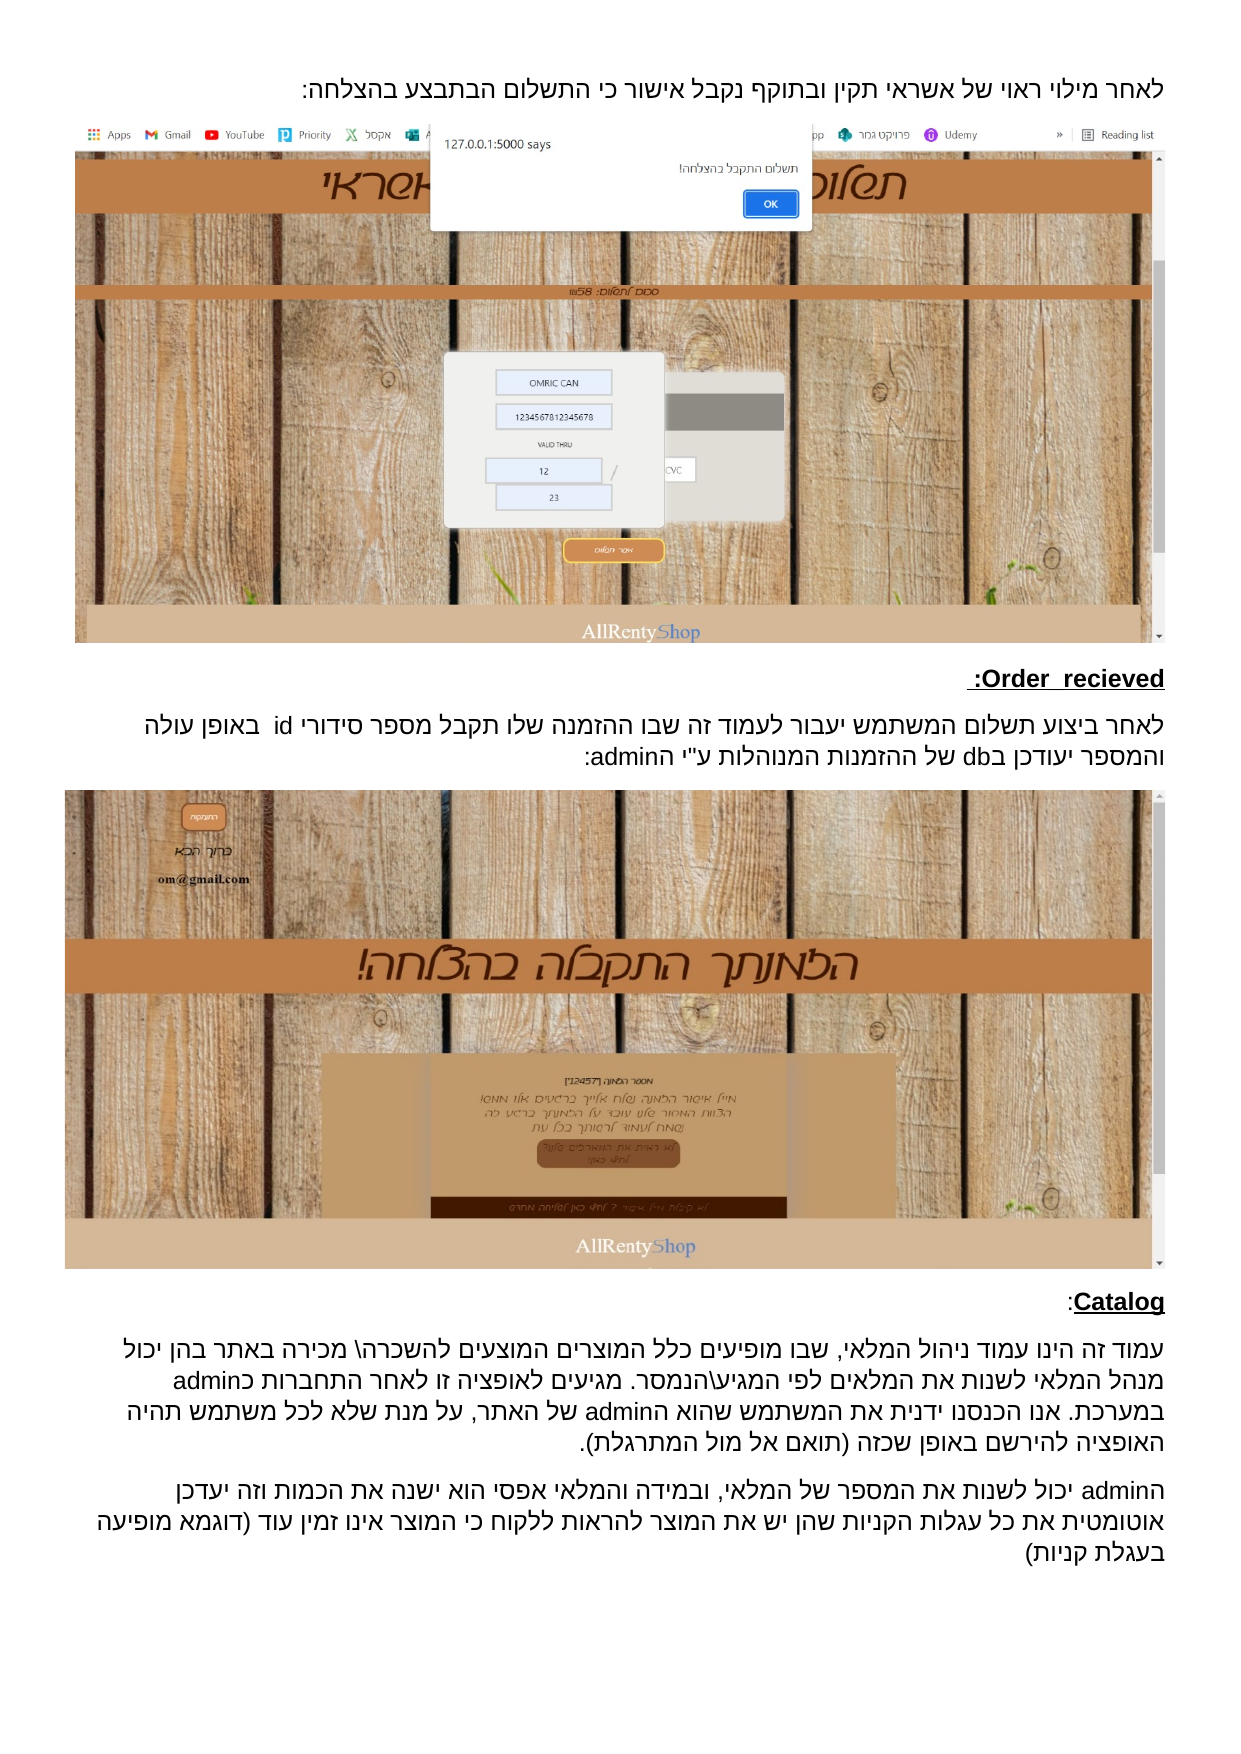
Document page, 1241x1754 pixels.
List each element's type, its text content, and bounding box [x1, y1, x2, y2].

picture [75, 124, 1166, 643]
text עמוד זה הינו עמוד ניהול המלאי, שבו מופיעים כלל המוצרים המוצעים להשכרה\ מכירה באתר בהן יכול מנהל המלאי לשנות את המלאים לפי המגיע\הנמסר. מגיעים לאופציה זו לאחר התחברות כadmin במערכת. אנו הכנסנו ידנית את המשתמש שהוא הadmin של האתר, על מנת שלא לכל משתמש תהיה האופציה להירשם באופן שכזה (תואם אל מול המתרגלת). [75, 1335, 1165, 1457]
text לאחר ביצוע תשלום המשתמש יעבור לעמוד זה שבו ההזמנה שלו תקבל מספר סידורי id באופן עולה והמספר יעודכן בdb של ההזמנות המנוהלות ע"י הadmin: [75, 711, 1165, 771]
text לאחר מילוי ראוי של אשראי תקין ובתוקף נקבל אישור כי התשלום הבתבצע בהצלחה: [75, 75, 1165, 104]
text הadmin יכול לשנות את המספר של המלאי, ובמידה והמלאי אפסי הוא ישנה את הכמות וזה יעדכן אוטומטית את כל עגלות הקניות שהן יש את המוצר להראות ללקוח כי המוצר אינו זמין עוד (דוגמא מופיעה בעגלת קניות) [75, 1476, 1165, 1567]
picture [64, 790, 1166, 1269]
text Catalog: [75, 1287, 1165, 1316]
text Order_recieved: [75, 643, 1165, 692]
